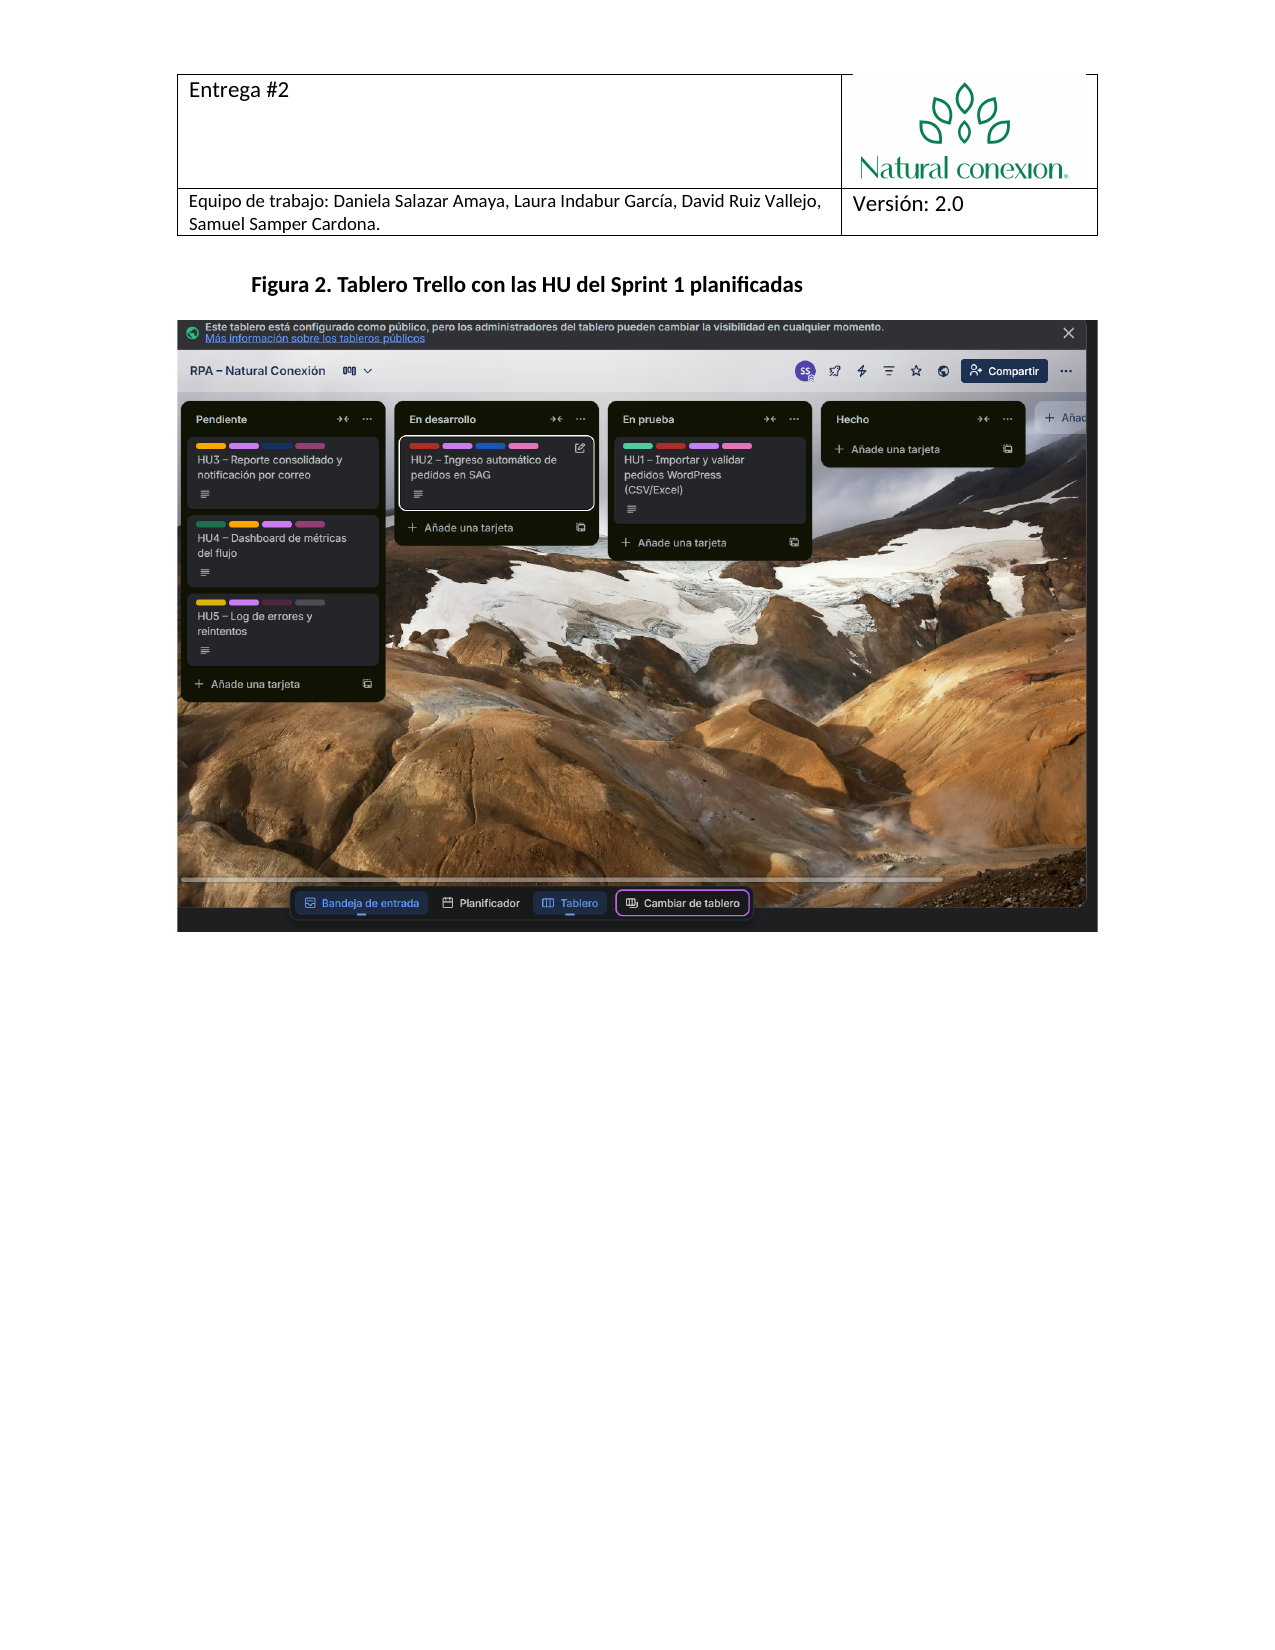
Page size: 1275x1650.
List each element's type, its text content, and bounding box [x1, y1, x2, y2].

subtitle Figura 2. Tablero Trello con las HU del Sprint 1 planificadas [177, 270, 1098, 298]
picture [852, 74, 1086, 188]
picture [177, 320, 1098, 932]
